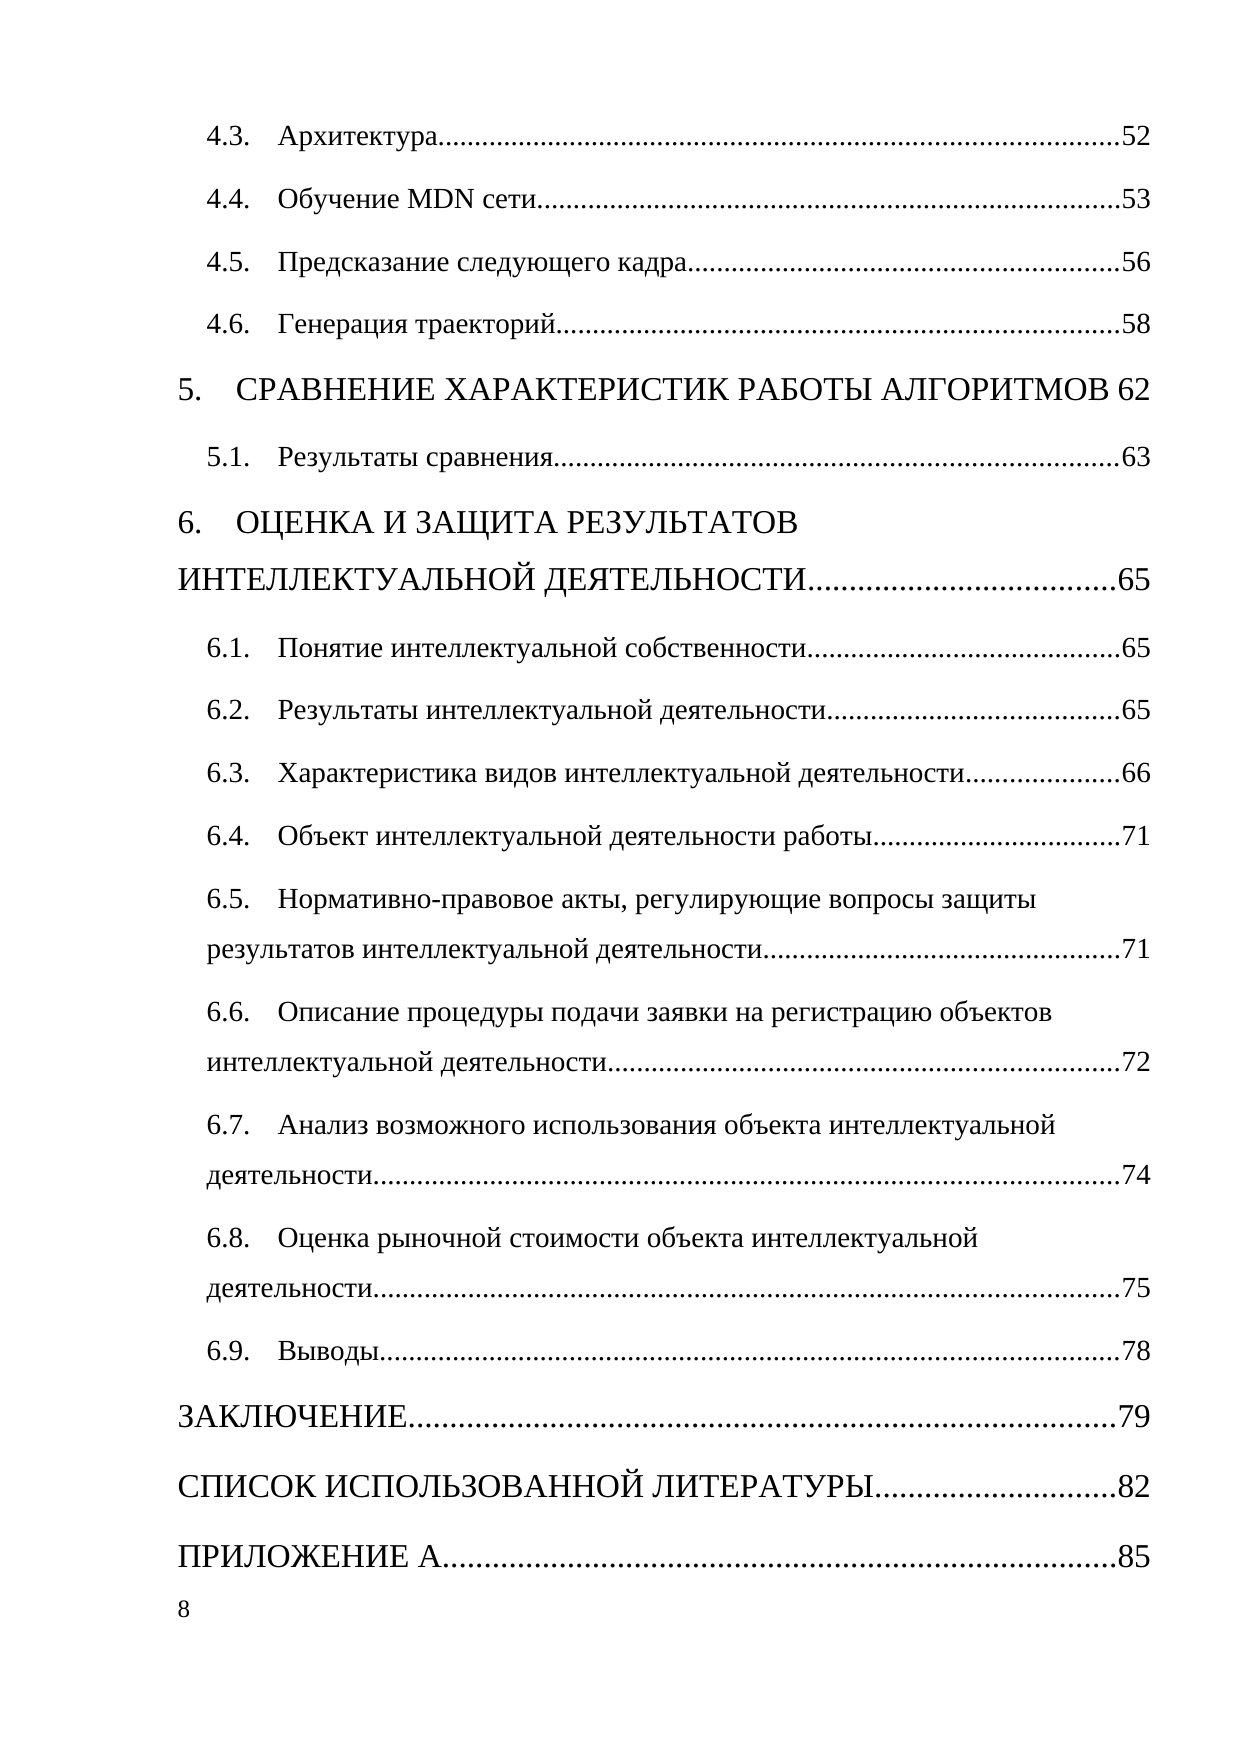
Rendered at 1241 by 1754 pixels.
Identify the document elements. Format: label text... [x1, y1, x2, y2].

text 6.8. Оценка рыночной стоимости объекта интеллектуальной деятельности 75 [206, 1220, 1152, 1304]
text 6.3. Характеристика видов интеллектуальной деятельности 66 [206, 755, 1152, 789]
text 5.1. Результаты сравнения 63 [206, 439, 1152, 473]
text 4.6. Генерация траекторий 58 [206, 307, 1152, 340]
text 4.4. Обучение MDN сети 53 [206, 181, 1152, 214]
text СПИСОК ИСПОЛЬЗОВАННОЙ ЛИТЕРАТУРЫ 82 [177, 1466, 1152, 1504]
text 5. СРАВНЕНИЕ ХАРАКТЕРИСТИК РАБОТЫ АЛГОРИТМОВ 62 [177, 369, 1152, 408]
text 6. ОЦЕНКА И ЗАЩИТА РЕЗУЛЬТАТОВ ИНТЕЛЛЕКТУАЛЬНОЙ ДЕЯТЕЛЬНОСТИ 65 [177, 502, 1152, 598]
text 6.7. Анализ возможного использования объекта интеллектуальной деятельности 74 [206, 1107, 1152, 1191]
text ПРИЛОЖЕНИЕ А 85 [177, 1536, 1152, 1574]
text 4.5. Предсказание следующего кадра 56 [206, 244, 1152, 277]
text 6.6. Описание процедуры подачи заявки на регистрацию объектов интеллектуальной деятельности 72 [206, 994, 1152, 1078]
text 6.5. Нормативно-правовое акты, регулирующие вопросы защиты результатов интеллектуальной деятельности 71 [206, 881, 1152, 965]
text 6.2. Результаты интеллектуальной деятельности 65 [206, 692, 1152, 726]
text 4.3. Архитектура 52 [206, 118, 1152, 152]
text 6.9. Выводы 78 [206, 1333, 1152, 1367]
text 6.4. Объект интеллектуальной деятельности работы 71 [206, 818, 1152, 852]
text ЗАКЛЮЧЕНИЕ 79 [177, 1396, 1152, 1434]
text 6.1. Понятие интеллектуальной собственности 65 [206, 630, 1152, 663]
